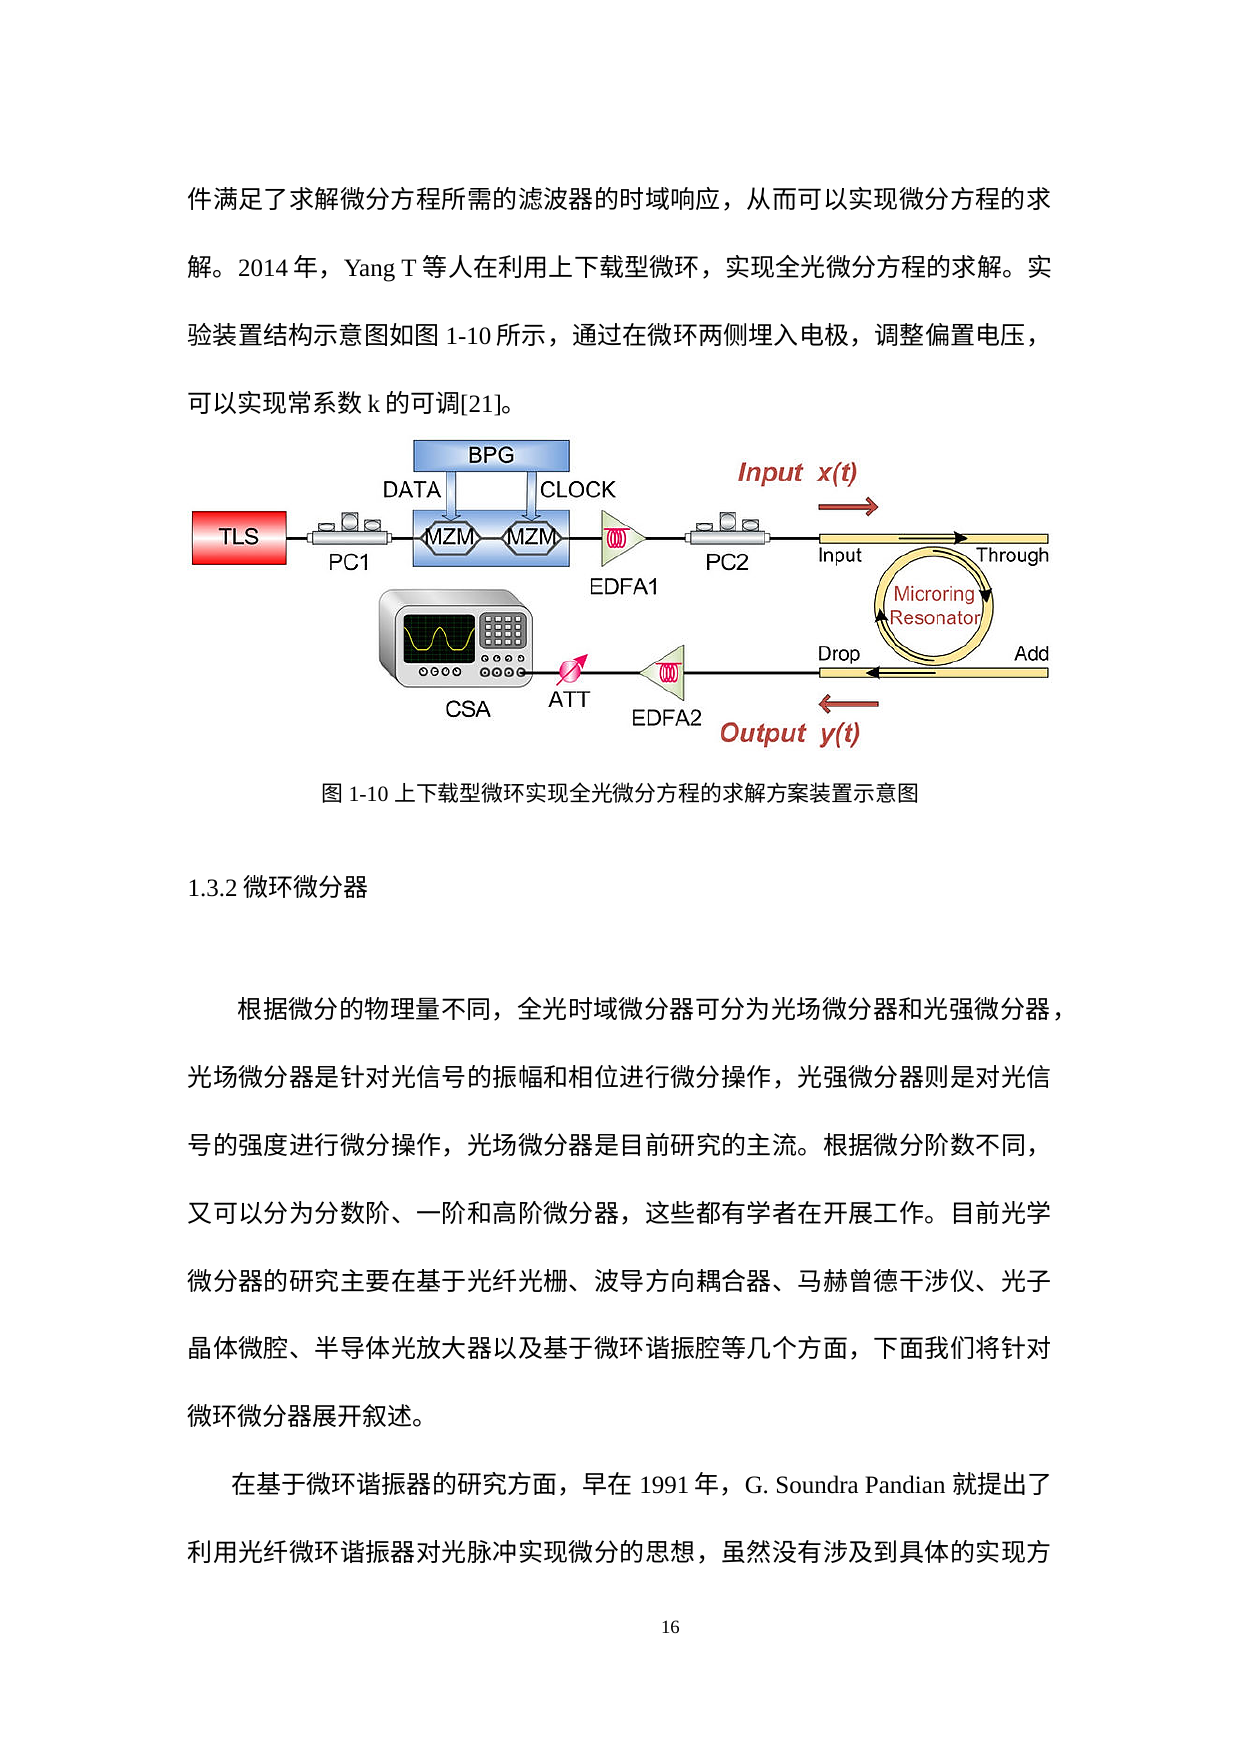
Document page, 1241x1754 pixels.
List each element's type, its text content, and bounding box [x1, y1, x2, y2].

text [187, 1449, 1053, 1585]
picture [187, 435, 1053, 752]
text 图 1-10 上下载型微环实现全光微分方程的求解方案装置示意图 [187, 775, 1053, 809]
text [187, 164, 1053, 435]
subtitle 1.3.2 微环微分器 [187, 852, 1053, 920]
text 根据微分的物理量不同，全光时域微分器可分为光场微分器和光强微分器，光场微分器是针对光信号的振幅和相位进行微分操作，光强微分器则是对光信号的强度进行微分操作，光场微分器是目前研究的主流。根据微分阶数不同，又可以分为分数阶、一阶和高阶微分器，这些都有学者在开展工作。目前光学微分器的研究主要在基于光纤光栅、波导方向耦合器、马赫曾德干涉仪、光子晶体微腔、半导体光放大器以及基于微环谐振腔等几个方面，下面我们将针对微环微分器展开叙述。 [187, 973, 1053, 1449]
